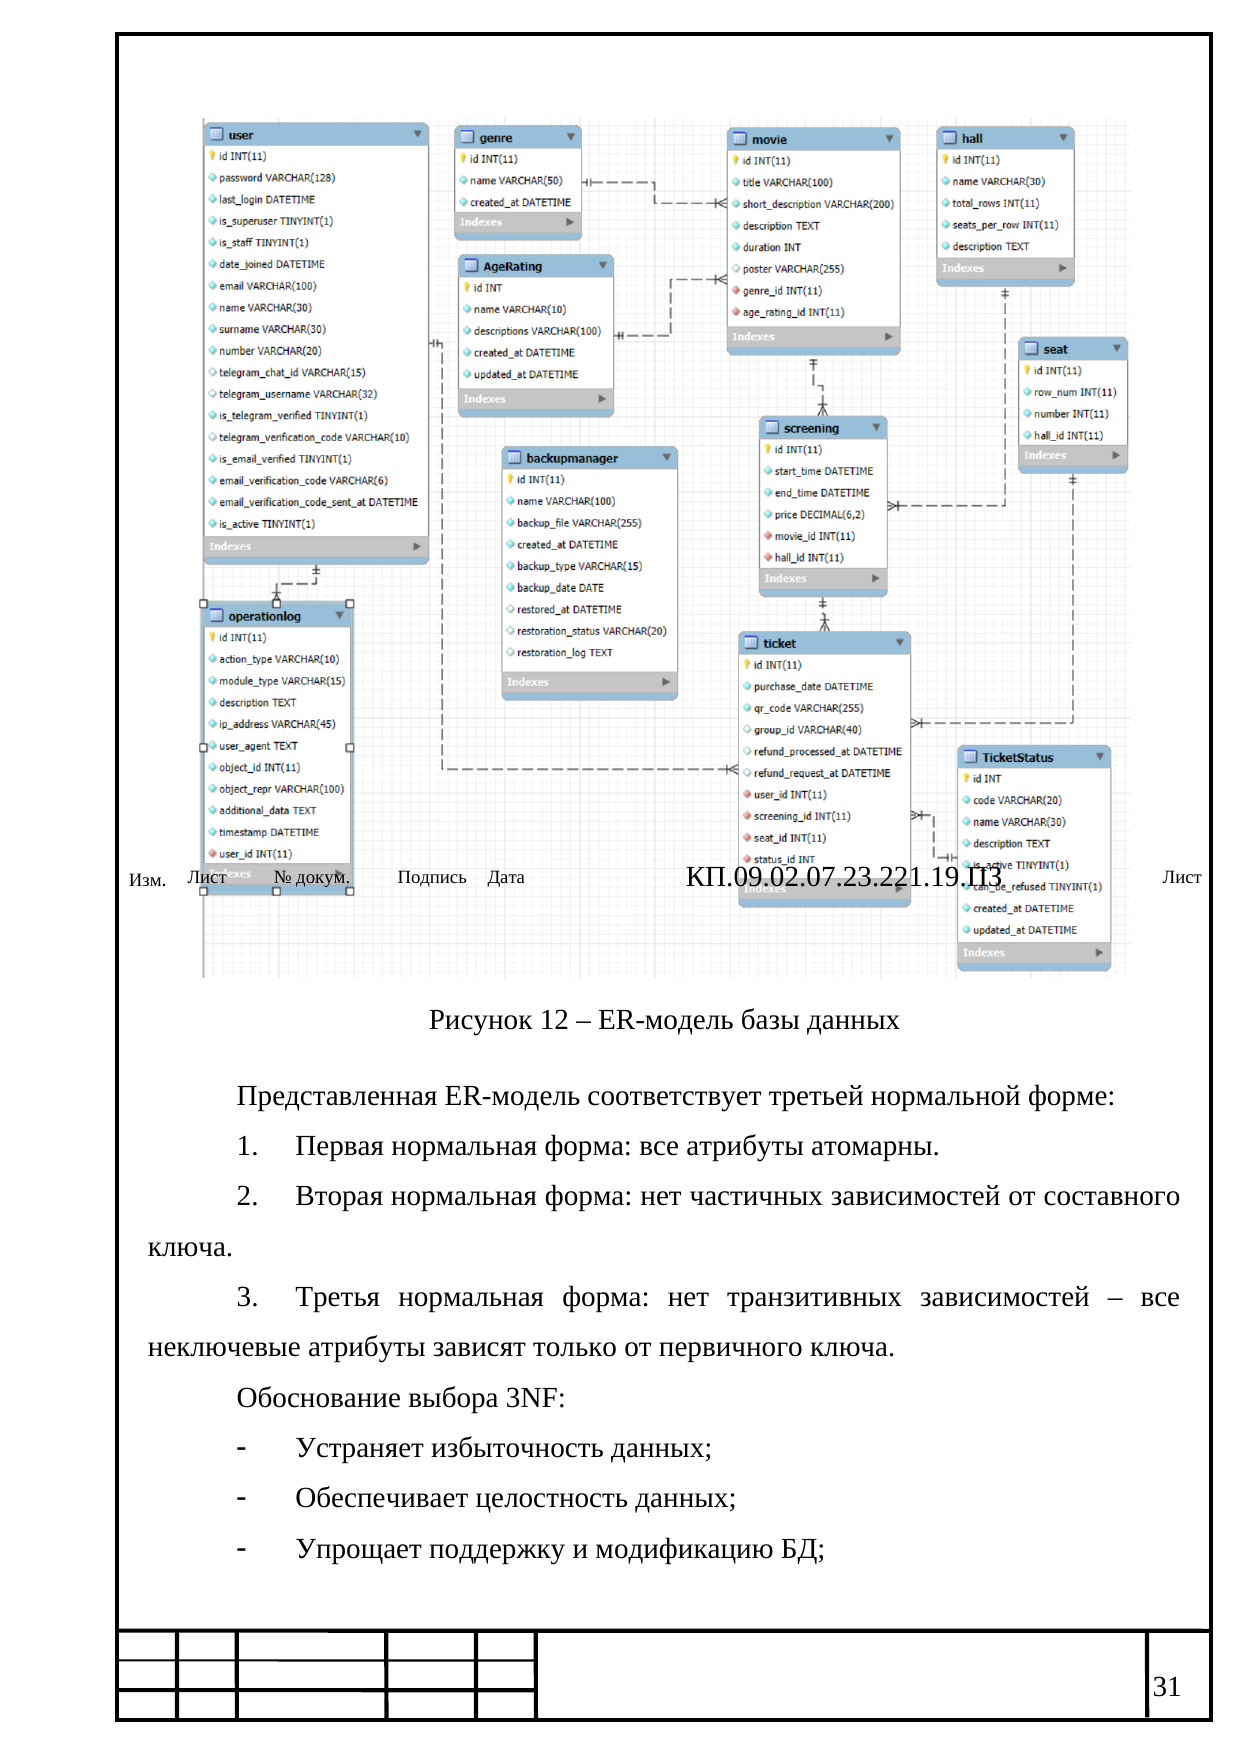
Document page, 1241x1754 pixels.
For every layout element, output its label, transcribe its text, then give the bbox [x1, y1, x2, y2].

text Обоснование выбора 3NF: [148, 1380, 1181, 1413]
list Обеспечивает целостность данных; [148, 1480, 1181, 1514]
list Третья нормальная форма: нет транзитивных зависимостей – все неключевые атрибуты зависят только от первичного ключа. [148, 1279, 1181, 1363]
picture [196, 118, 1133, 978]
list Вторая нормальная форма: нет частичных зависимостей от составного ключа. [148, 1178, 1181, 1262]
text Рисунок 12 – ER-модель базы данных [148, 1002, 1181, 1036]
text Представленная ER-модель соответствует третьей нормальной форме: [148, 1078, 1181, 1111]
list Упрощает поддержку и модификацию БД; [148, 1531, 1181, 1564]
list Устраняет избыточность данных; [148, 1430, 1181, 1464]
list Первая нормальная форма: все атрибуты атомарны. [148, 1128, 1181, 1162]
